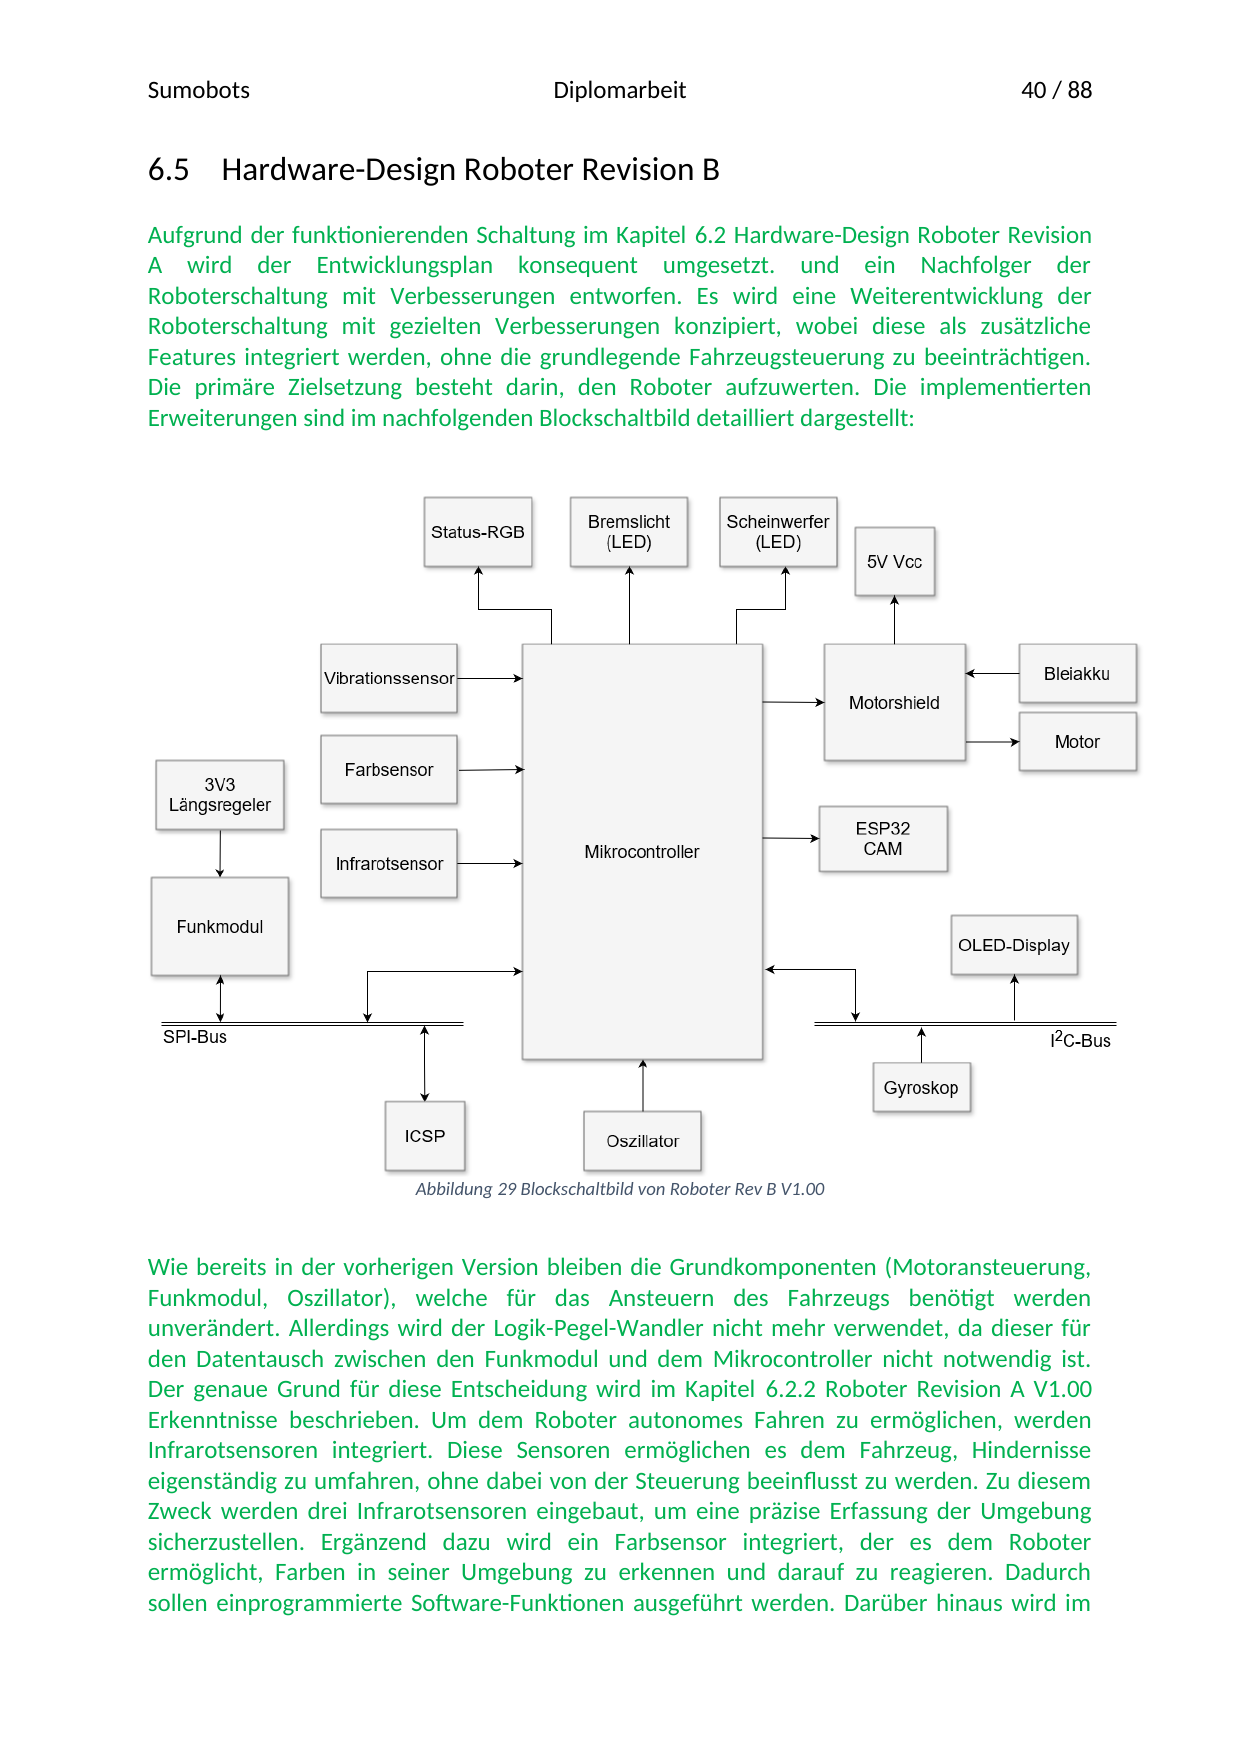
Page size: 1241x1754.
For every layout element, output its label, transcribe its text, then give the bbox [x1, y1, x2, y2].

text Abbildung 29 Blockschaltbild von Roboter Rev B V1.00 [148, 1177, 1093, 1200]
text Aufgrund der funktionierenden Schaltung im Kapitel 6.2 Hardware-Design Roboter Revision A wird der Entwicklungsplan konsequent umgesetzt. und ein Nachfolger der Roboterschaltung mit Verbesserungen entworfen. Es wird eine Weiterentwicklung der Roboterschaltung mit gezielten Verbesserungen konzipiert, wobei diese als zusätzliche Features integriert werden, ohne die grundlegende Fahrzeugsteuerung zu beeinträchtigen. Die primäre Zielsetzung besteht darin, den Roboter aufzuwerten. Die implementierten Erweiterungen sind im nachfolgenden Blockschaltbild detailliert dargestellt: [148, 219, 1093, 432]
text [148, 1251, 1093, 1618]
subtitle Hardware-Design Roboter Revision B [148, 148, 1093, 188]
picture [147, 493, 1146, 1177]
